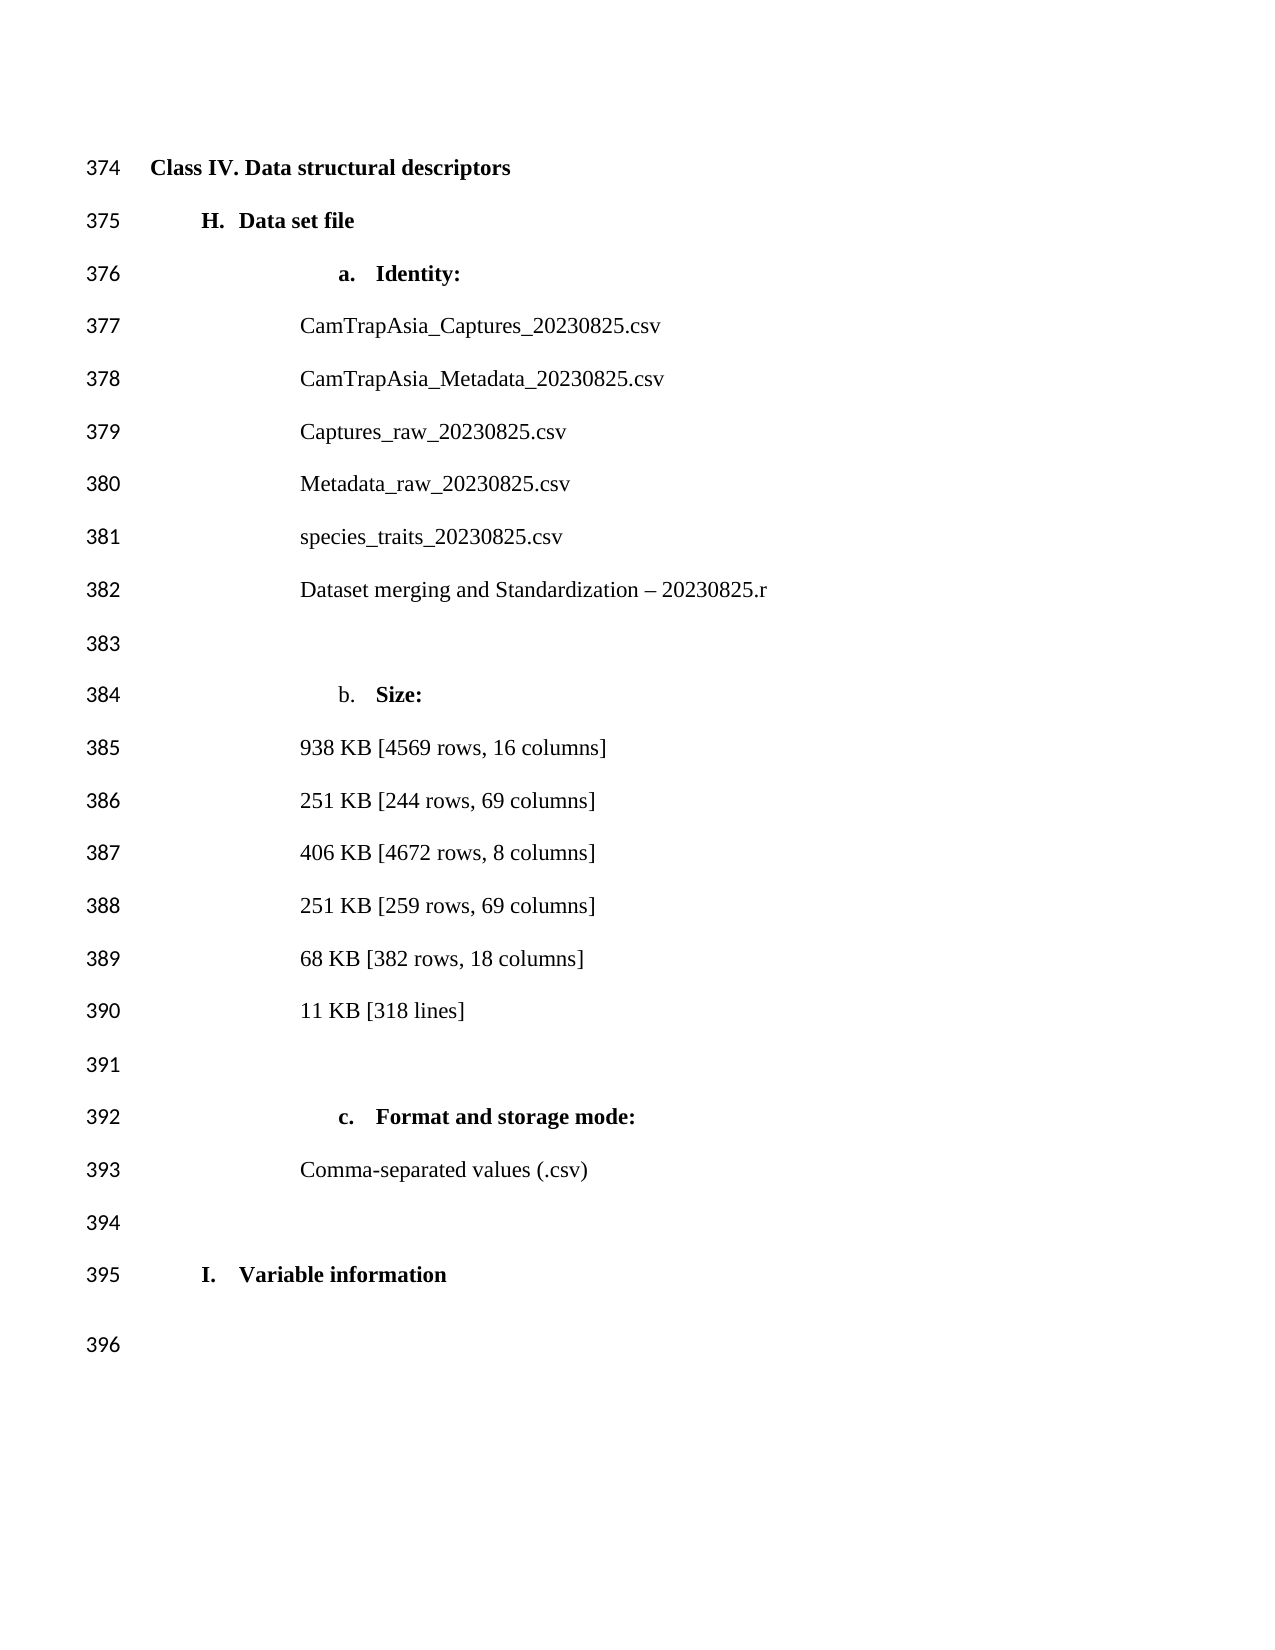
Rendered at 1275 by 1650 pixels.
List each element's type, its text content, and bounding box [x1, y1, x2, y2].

list Comma-separated values (.csv) [300, 1156, 1125, 1182]
list Metadata_raw_20230825.csv [300, 470, 1125, 497]
list 68 KB [382 rows, 18 columns] [300, 945, 1125, 971]
list 11 KB [318 lines] [300, 997, 1125, 1024]
list species_traits_20230825.csv [300, 523, 1125, 549]
list 938 KB [4569 rows, 16 columns] [300, 734, 1125, 760]
list Size: [338, 681, 1125, 708]
list Dataset merging and Standardization – 20230825.r [300, 576, 1125, 602]
subtitle Class IV. Data structural descriptors [150, 154, 1125, 181]
list 406 KB [4672 rows, 8 columns] [300, 839, 1125, 866]
list Identity: [338, 259, 1125, 286]
list Variable information [201, 1261, 1125, 1287]
list CamTrapAsia_Captures_20230825.csv [300, 312, 1125, 339]
list CamTrapAsia_Metadata_20230825.csv [300, 365, 1125, 391]
list Captures_raw_20230825.csv [300, 418, 1125, 444]
list 251 KB [259 rows, 69 columns] [300, 892, 1125, 918]
list Data set file [201, 207, 1125, 233]
list Format and storage mode: [338, 1103, 1125, 1129]
list 251 KB [244 rows, 69 columns] [300, 787, 1125, 813]
